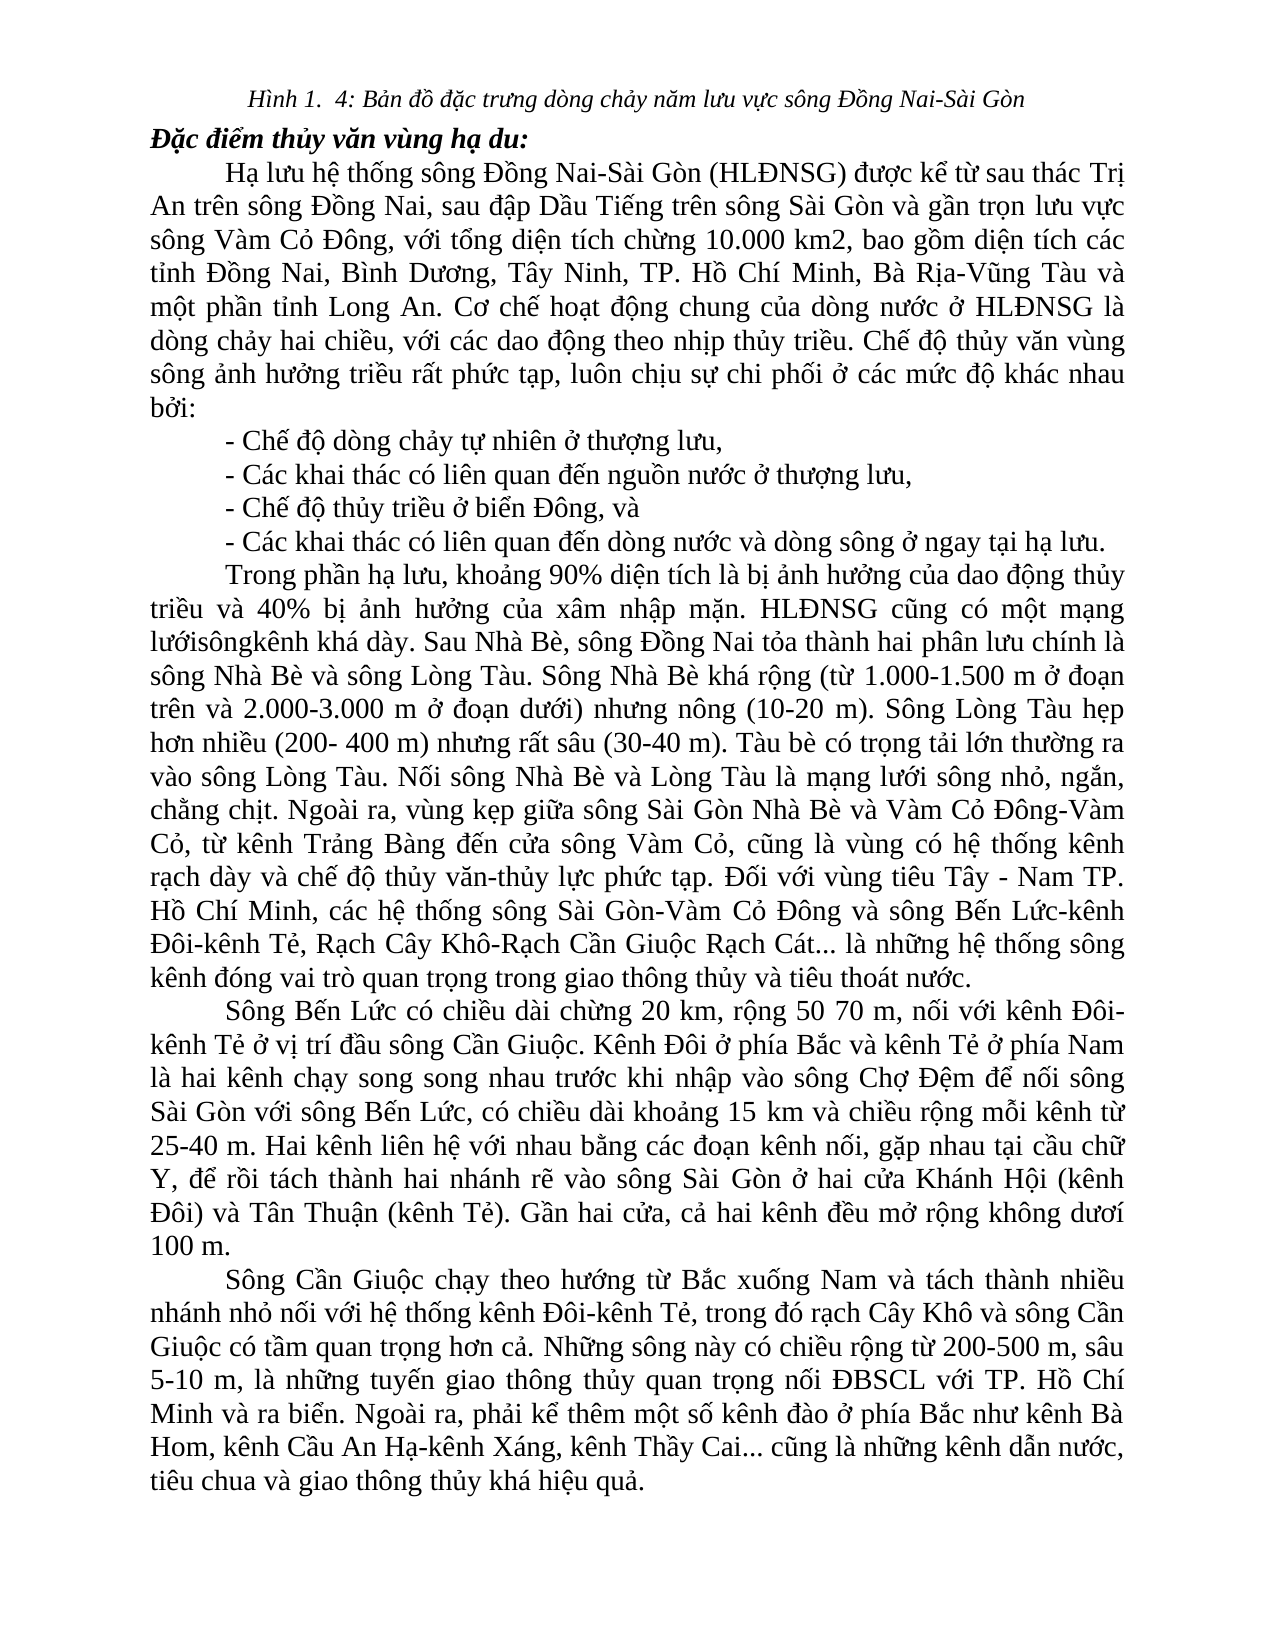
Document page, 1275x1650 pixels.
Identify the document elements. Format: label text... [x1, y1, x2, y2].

text Đặc điểm thủy văn vùng hạ du: [150, 121, 1125, 155]
text Hạ lưu hệ thống sông Đồng Nai-Sài Gòn (HLĐNSG) được kể từ sau thác Trị An trên sông Đồng Nai, sau đập Dầu Tiếng trên sông Sài Gòn và gần trọn lưu vực sông Vàm Cỏ Đông, với tổng diện tích chừng 10.000 km2, bao gồm diện tích các tỉnh Đồng Nai, Bình Dương, Tây Ninh, TP. Hồ Chí Minh, Bà Rịa-Vũng Tàu và một phần tỉnh Long An. Cơ chế hoạt động chung của dòng nước ở HLĐNSG là dòng chảy hai chiều, với các dao động theo nhịp thủy triều. Chế độ thủy văn vùng sông ảnh hưởng triều rất phức tạp, luôn chịu sự chi phối ở các mức độ khác nhau bởi: [150, 155, 1125, 423]
text - Các khai thác có liên quan đến nguồn nước ở thượng lưu, [150, 457, 1125, 490]
text - Chế độ dòng chảy tự nhiên ở thượng lưu, [150, 423, 1125, 457]
text - Chế độ thủy triều ở biển Đông, và [150, 490, 1125, 524]
text Trong phần hạ lưu, khoảng 90% diện tích là bị ảnh hưởng của dao động thủy triều và 40% bị ảnh hưởng của xâm nhập mặn. HLĐNSG cũng có một mạng lướisôngkênh khá dày. Sau Nhà Bè, sông Đồng Nai tỏa thành hai phân lưu chính là sông Nhà Bè và sông Lòng Tàu. Sông Nhà Bè khá rộng (từ 1.000-1.500 m ở đoạn trên và 2.000-3.000 m ở đoạn dưới) nhưng nông (10-20 m). Sông Lòng Tàu hẹp hơn nhiều (200- 400 m) nhưng rất sâu (30-40 m). Tàu bè có trọng tải lớn thường ra vào sông Lòng Tàu. Nối sông Nhà Bè và Lòng Tàu là mạng lưới sông nhỏ, ngắn, chằng chịt. Ngoài ra, vùng kẹp giữa sông Sài Gòn Nhà Bè và Vàm Cỏ Đông-Vàm Cỏ, từ kênh Trảng Bàng đến cửa sông Vàm Cỏ, cũng là vùng có hệ thống kênh rạch dày và chế độ thủy văn-thủy lực phức tạp. Đối với vùng tiêu Tây - Nam TP. Hồ Chí Minh, các hệ thống sông Sài Gòn-Vàm Cỏ Đông và sông Bến Lức-kênh Đôi-kênh Tẻ, Rạch Cây Khô-Rạch Cần Giuộc Rạch Cát... là những hệ thống sông kênh đóng vai trò quan trọng trong giao thông thủy và tiêu thoát nước. [150, 557, 1125, 993]
text Sông Cần Giuộc chạy theo hướng từ Bắc xuống Nam và tách thành nhiều nhánh nhỏ nối với hệ thống kênh Đôi-kênh Tẻ, trong đó rạch Cây Khô và sông Cần Giuộc có tầm quan trọng hơn cả. Những sông này có chiều rộng từ 200-500 m, sâu 5-10 m, là những tuyến giao thông thủy quan trọng nối ĐBSCL với TP. Hồ Chí Minh và ra biển. Ngoài ra, phải kể thêm một số kênh đào ở phía Bắc như kênh Bà Hom, kênh Cầu An Hạ-kênh Xáng, kênh Thầy Cai... cũng là những kênh dẫn nước, tiêu chua và giao thông thủy khá hiệu quả. [150, 1262, 1125, 1497]
text Sông Bến Lức có chiều dài chừng 20 km, rộng 50 70 m, nối với kênh Đôi-kênh Tẻ ở vị trí đầu sông Cần Giuộc. Kênh Đôi ở phía Bắc và kênh Tẻ ở phía Nam là hai kênh chạy song song nhau trước khi nhập vào sông Chợ Đệm để nối sông Sài Gòn với sông Bến Lức, có chiều dài khoảng 15 km và chiều rộng mỗi kênh từ 25-40 m. Hai kênh liên hệ với nhau bằng các đoạn kênh nối, gặp nhau tại cầu chữ Y, để rồi tách thành hai nhánh rẽ vào sông Sài Gòn ở hai cửa Khánh Hội (kênh Đôi) và Tân Thuận (kênh Tẻ). Gần hai cửa, cả hai kênh đều mở rộng không dươí 100 m. [150, 993, 1125, 1262]
text - Các khai thác có liên quan đến dòng nước và dòng sông ở ngay tại hạ lưu. [150, 524, 1125, 557]
